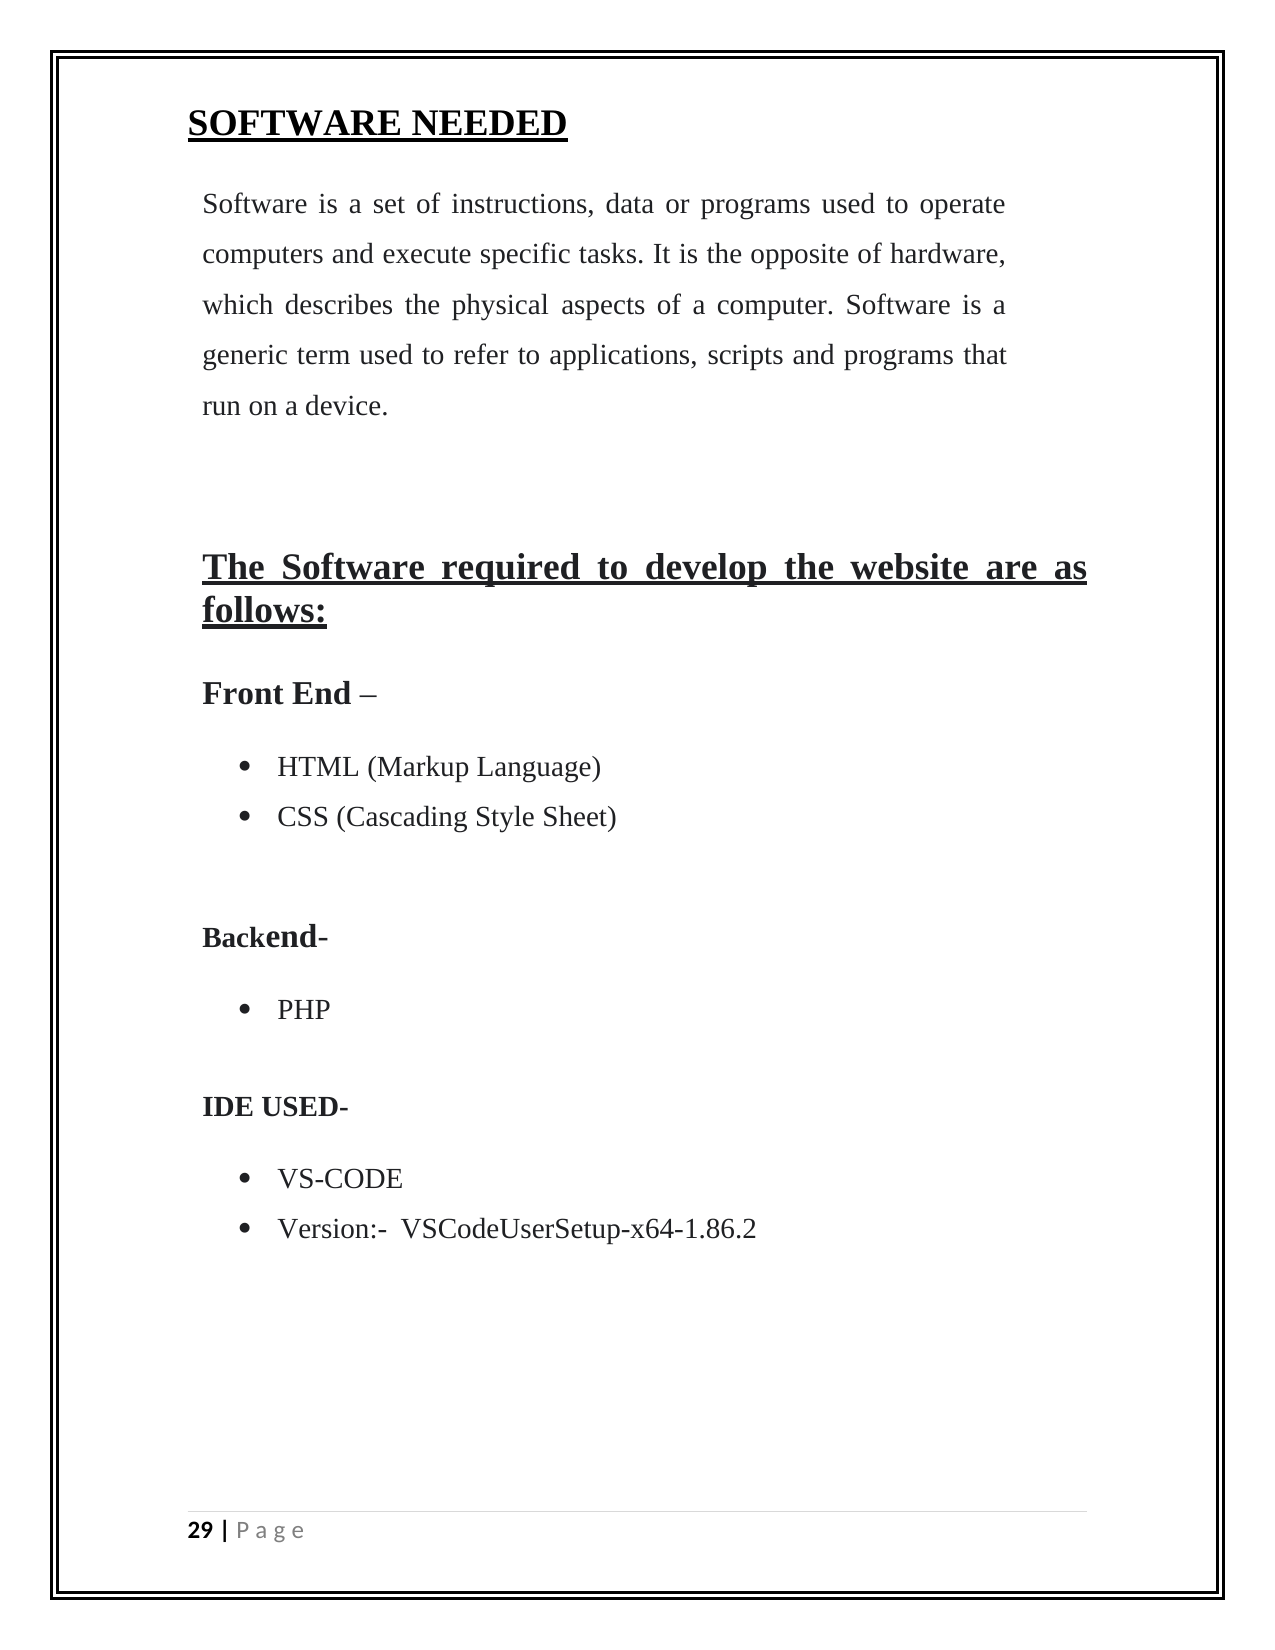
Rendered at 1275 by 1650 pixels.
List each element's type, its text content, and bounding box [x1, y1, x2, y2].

list Version:- VSCodeUserSetup-x64-1.86.2 [239, 1211, 1087, 1244]
text The Software required to develop the website are as follows: [202, 585, 1087, 630]
list PHP [239, 992, 1087, 1026]
subtitle SOFTWARE NEEDED [187, 101, 1087, 144]
text IDE USED- [202, 1089, 1087, 1123]
text Front End – [202, 673, 1087, 711]
list CSS (Cascading Style Sheet) [239, 799, 1087, 833]
text Software is a set of instructions, data or programs used to operate computers and execute specific tasks. It is the opposite of hardware, which describes the physical aspects of a computer. Software is a generic term used to refer to applications, scripts and programs that run on a device. [202, 186, 1007, 421]
list HTML (Markup Language) [239, 749, 1087, 783]
text The Software required to develop the website are as follows: [202, 544, 1087, 581]
list VS-CODE [239, 1161, 1087, 1194]
text Backend- [202, 916, 1087, 954]
